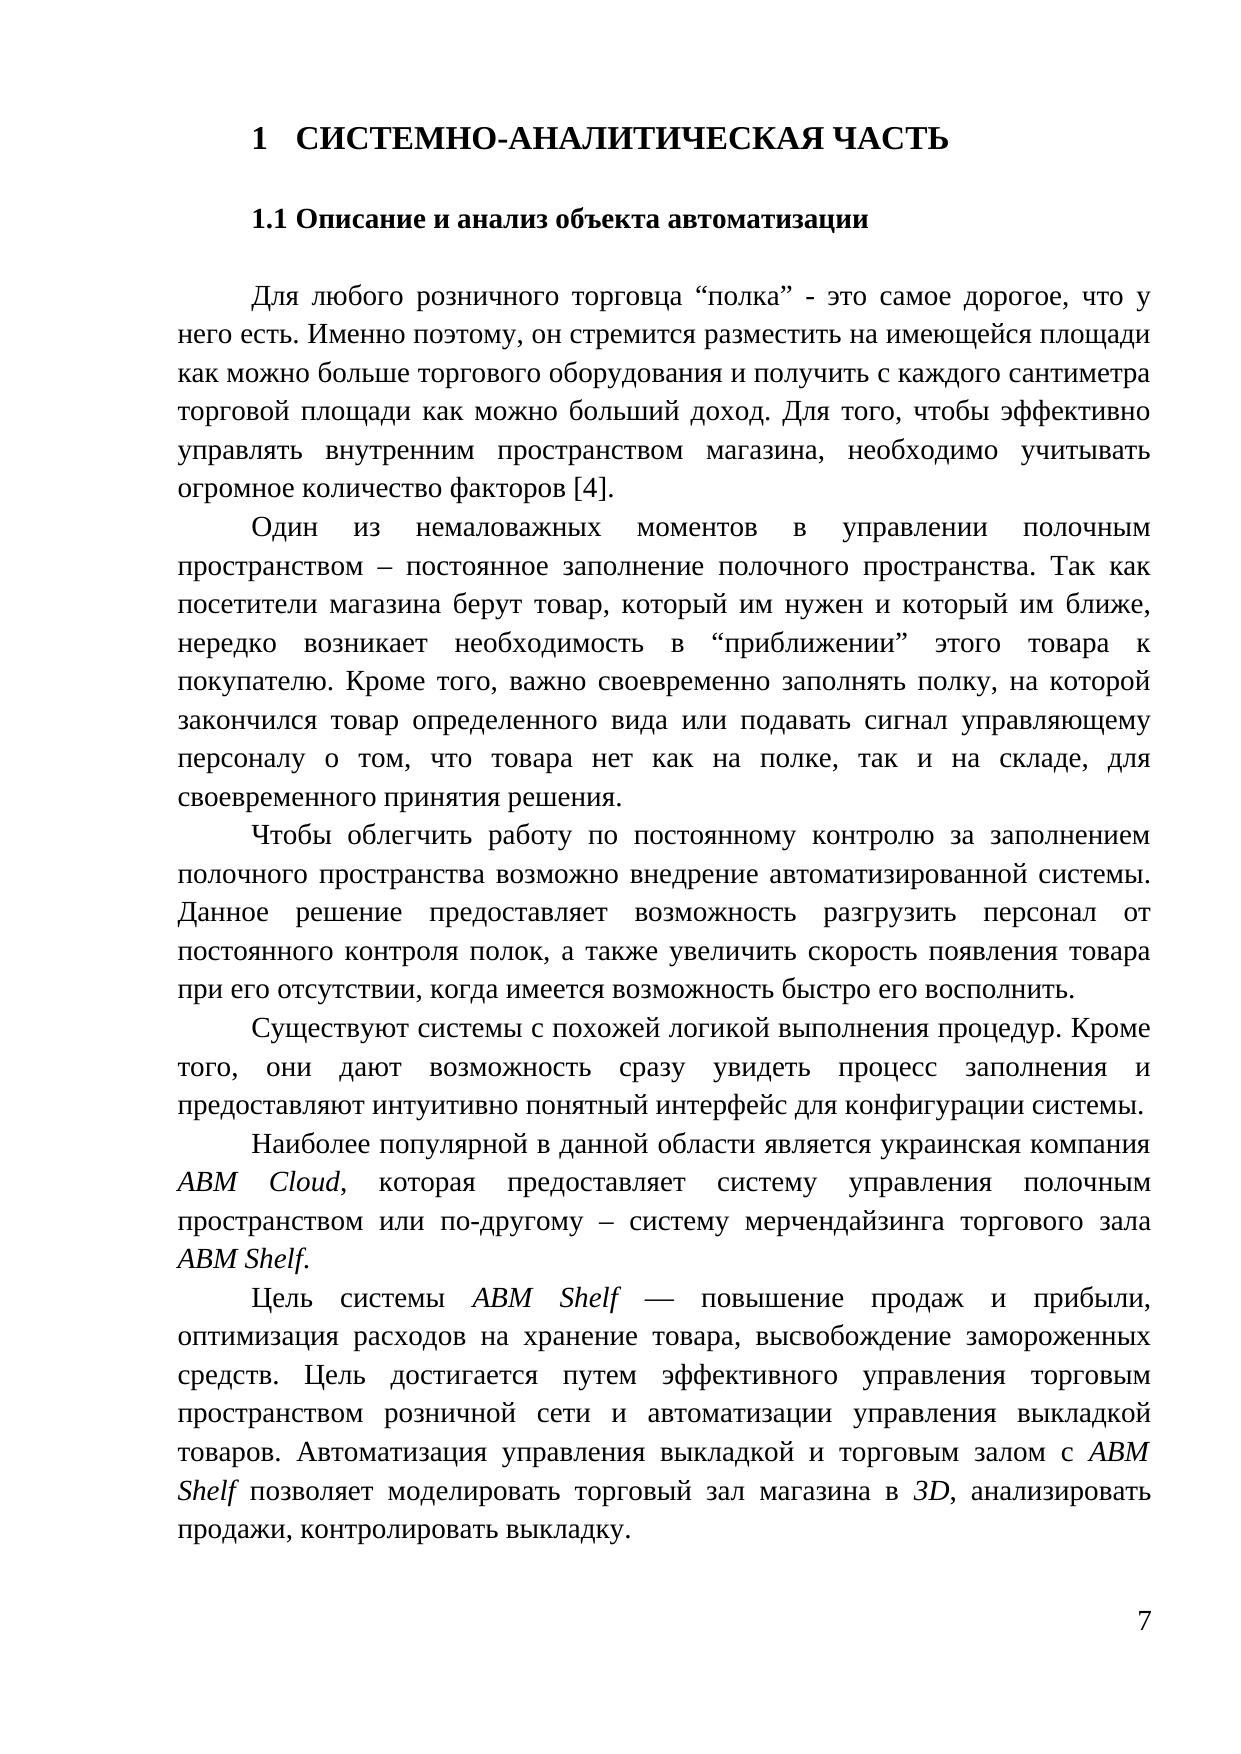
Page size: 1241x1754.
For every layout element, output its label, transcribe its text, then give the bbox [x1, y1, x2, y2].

text Один из немаловажных моментов в управлении полочным пространством – постоянное заполнение полочного пространства. Так как посетители магазина берут товар, который им нужен и который им ближе, нередко возникает необходимость в “приближении” этого товара к покупателю. Кроме того, важно своевременно заполнять полку, на которой закончился товар определенного вида или подавать сигнал управляющему персоналу о том, что товара нет как на полке, так и на складе, для своевременного принятия решения. [177, 509, 1152, 812]
text Для любого розничного торговца “полка” - это самое дорогое, что у него есть. Именно поэтому, он стремится разместить на имеющейся площади как можно больше торгового оборудования и получить с каждого сантиметра торговой площади как можно больший доход. Для того, чтобы эффективно управлять внутренним пространством магазина, необходимо учитывать огромное количество факторов [4]. [177, 278, 1152, 504]
subtitle Описание и анализ объекта автоматизации [251, 201, 1152, 234]
text Чтобы облегчить работу по постоянному контролю за заполнением полочного пространства возможно внедрение автоматизированной системы. Данное решение предоставляет возможность разгрузить персонал от постоянного контроля полок, а также увеличить скорость появления товара при его отсутствии, когда имеется возможность быстро его восполнить. [177, 817, 1152, 1005]
text Существуют системы с похожей логикой выполнения процедур. Кроме того, они дают возможность сразу увидеть процесс заполнения и предоставляют интуитивно понятный интерфейс для конфигурации системы. [177, 1010, 1152, 1121]
text Цель системы ABM Shelf — повышение продаж и прибыли, оптимизация расходов на хранение товара, высвобождение замороженных средств. Цель достигается путем эффективного управления торговым пространством розничной сети и автоматизации управления выкладкой товаров. Автоматизация управления выкладкой и торговым залом с ABM Shelf позволяет моделировать торговый зал магазина в 3D, анализировать продажи, контролировать выкладку. [177, 1280, 1152, 1545]
subtitle СИСТЕМНО-АНАЛИТИЧЕСКАЯ ЧАСТЬ [251, 118, 1152, 156]
text Наиболее популярной в данной области является украинская компания ABM Cloud, которая предоставляет систему управления полочным пространством или по-другому – систему мерчендайзинга торгового зала ABM Shelf. [177, 1126, 1152, 1275]
